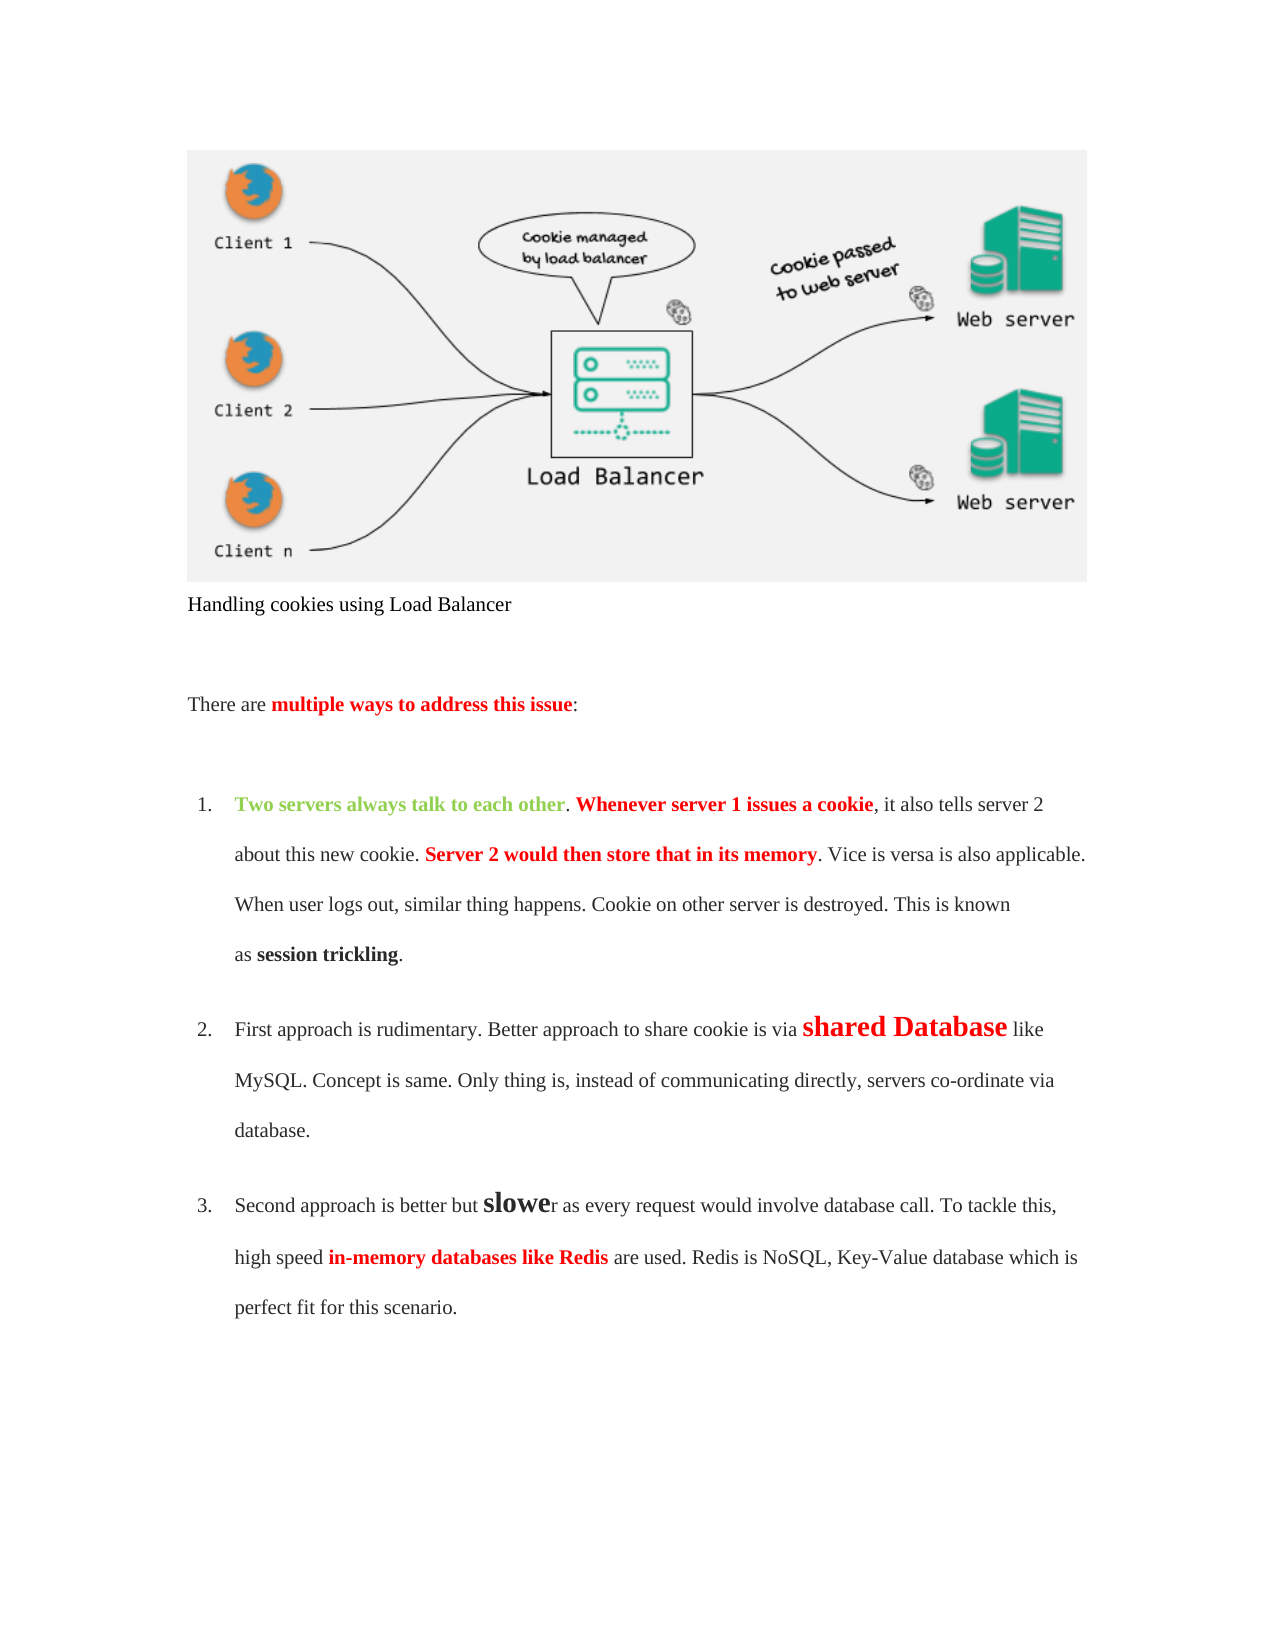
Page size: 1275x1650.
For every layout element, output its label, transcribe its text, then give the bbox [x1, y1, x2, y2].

list Two servers always talk to each other. Whenever server 1 issues a cookie, it also tells server 2 about this new cookie. Server 2 would then store that in its memory. Vice is versa is also applicable. When user logs out, similar thing happens. Cookie on other server is destroyed. This is known as session trickling. [197, 766, 1087, 966]
picture [187, 150, 1088, 582]
text There are multiple ways to address this issue: [187, 666, 1087, 716]
list First approach is rudimentary. Better approach to share cookie is via shared Database like MySQL. Concept is same. Only thing is, instead of communicating directly, servers co-ordinate via database. [197, 992, 1087, 1142]
text Handling cookies using Load Balancer [187, 592, 1087, 616]
list Second approach is better but slower as every request would involve database call. To tackle this, high speed in-memory databases like Redis are used. Redis is NoSQL, Key-Value database which is perfect fit for this scenario. [197, 1169, 1087, 1319]
